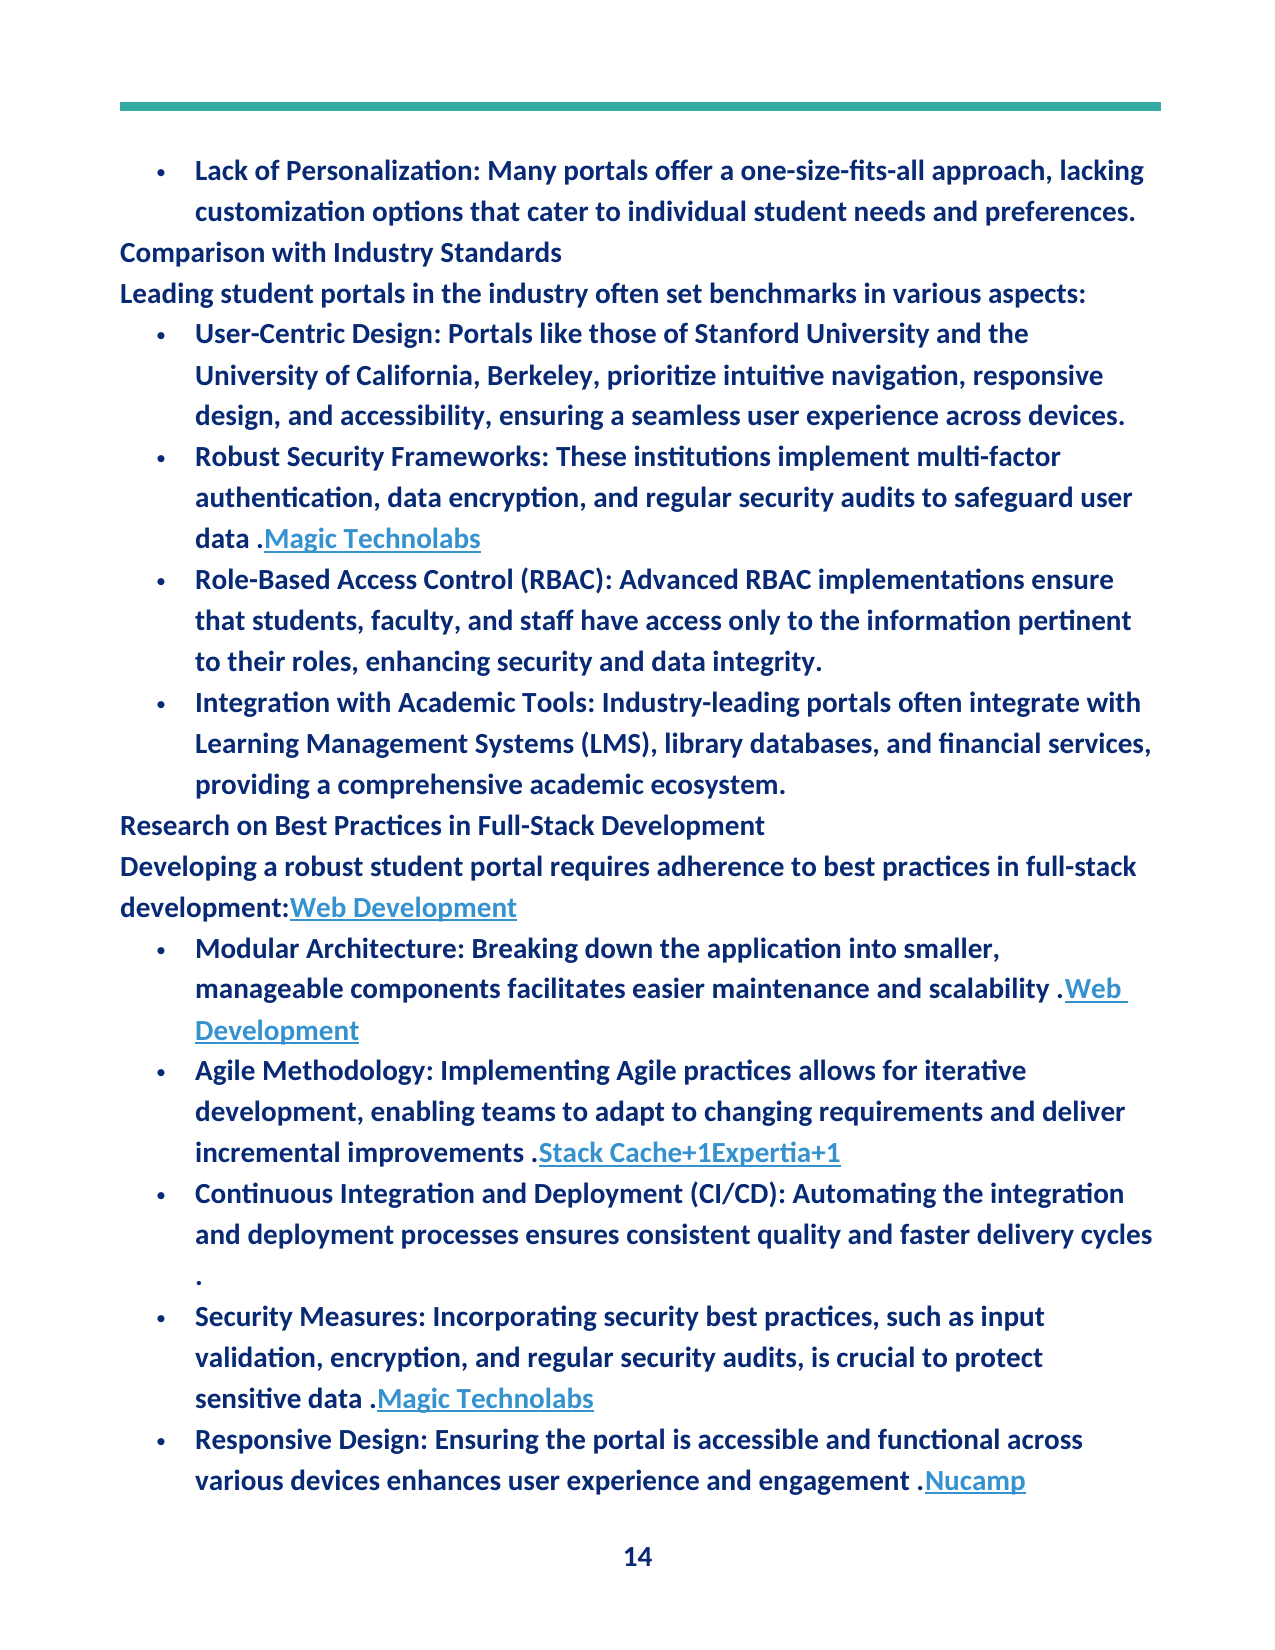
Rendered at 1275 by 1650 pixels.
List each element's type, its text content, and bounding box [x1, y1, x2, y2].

text Leading student portals in the industry often set benchmarks in various aspects: [120, 275, 1155, 310]
list Modular Architecture: Breaking down the application into smaller, manageable components facilitates easier maintenance and scalability .Web Development [157, 930, 1155, 1047]
list Lack of Personalization: Many portals offer a one-size-fits-all approach, lacking customization options that cater to individual student needs and preferences. [157, 152, 1155, 228]
text Research on Best Practices in Full-Stack Development [120, 807, 1155, 842]
list Agile Methodology: Implementing Agile practices allows for iterative development, enabling teams to adapt to changing requirements and deliver incremental improvements .Stack Cache+1Expertia+1 [157, 1052, 1155, 1170]
list User-Centric Design: Portals like those of Stanford University and the University of California, Berkeley, prioritize intuitive navigation, responsive design, and accessibility, ensuring a seamless user experience across devices. [157, 316, 1155, 433]
list Continuous Integration and Deployment (CI/CD): Automating the integration and deployment processes ensures consistent quality and faster delivery cycles . [157, 1175, 1155, 1293]
list Role-Based Access Control (RBAC): Advanced RBAC implementations ensure that students, faculty, and staff have access only to the information pertinent to their roles, enhancing security and data integrity. [157, 561, 1155, 679]
list Robust Security Frameworks: These institutions implement multi-factor authentication, data encryption, and regular security audits to safeguard user data .Magic Technolabs [157, 438, 1155, 556]
list Integration with Academic Tools: Industry-leading portals often integrate with Learning Management Systems (LMS), library databases, and financial services, providing a comprehensive academic ecosystem. [157, 684, 1155, 802]
text Developing a robust student portal requires adherence to best practices in full-stack development:Web Development [120, 848, 1155, 924]
list Security Measures: Incorporating security best practices, such as input validation, encryption, and regular security audits, is crucial to protect sensitive data .Magic Technolabs [157, 1298, 1155, 1416]
text Comparison with Industry Standards [120, 234, 1155, 269]
list Responsive Design: Ensuring the portal is accessible and functional across various devices enhances user experience and engagement .Nucamp [157, 1421, 1155, 1497]
